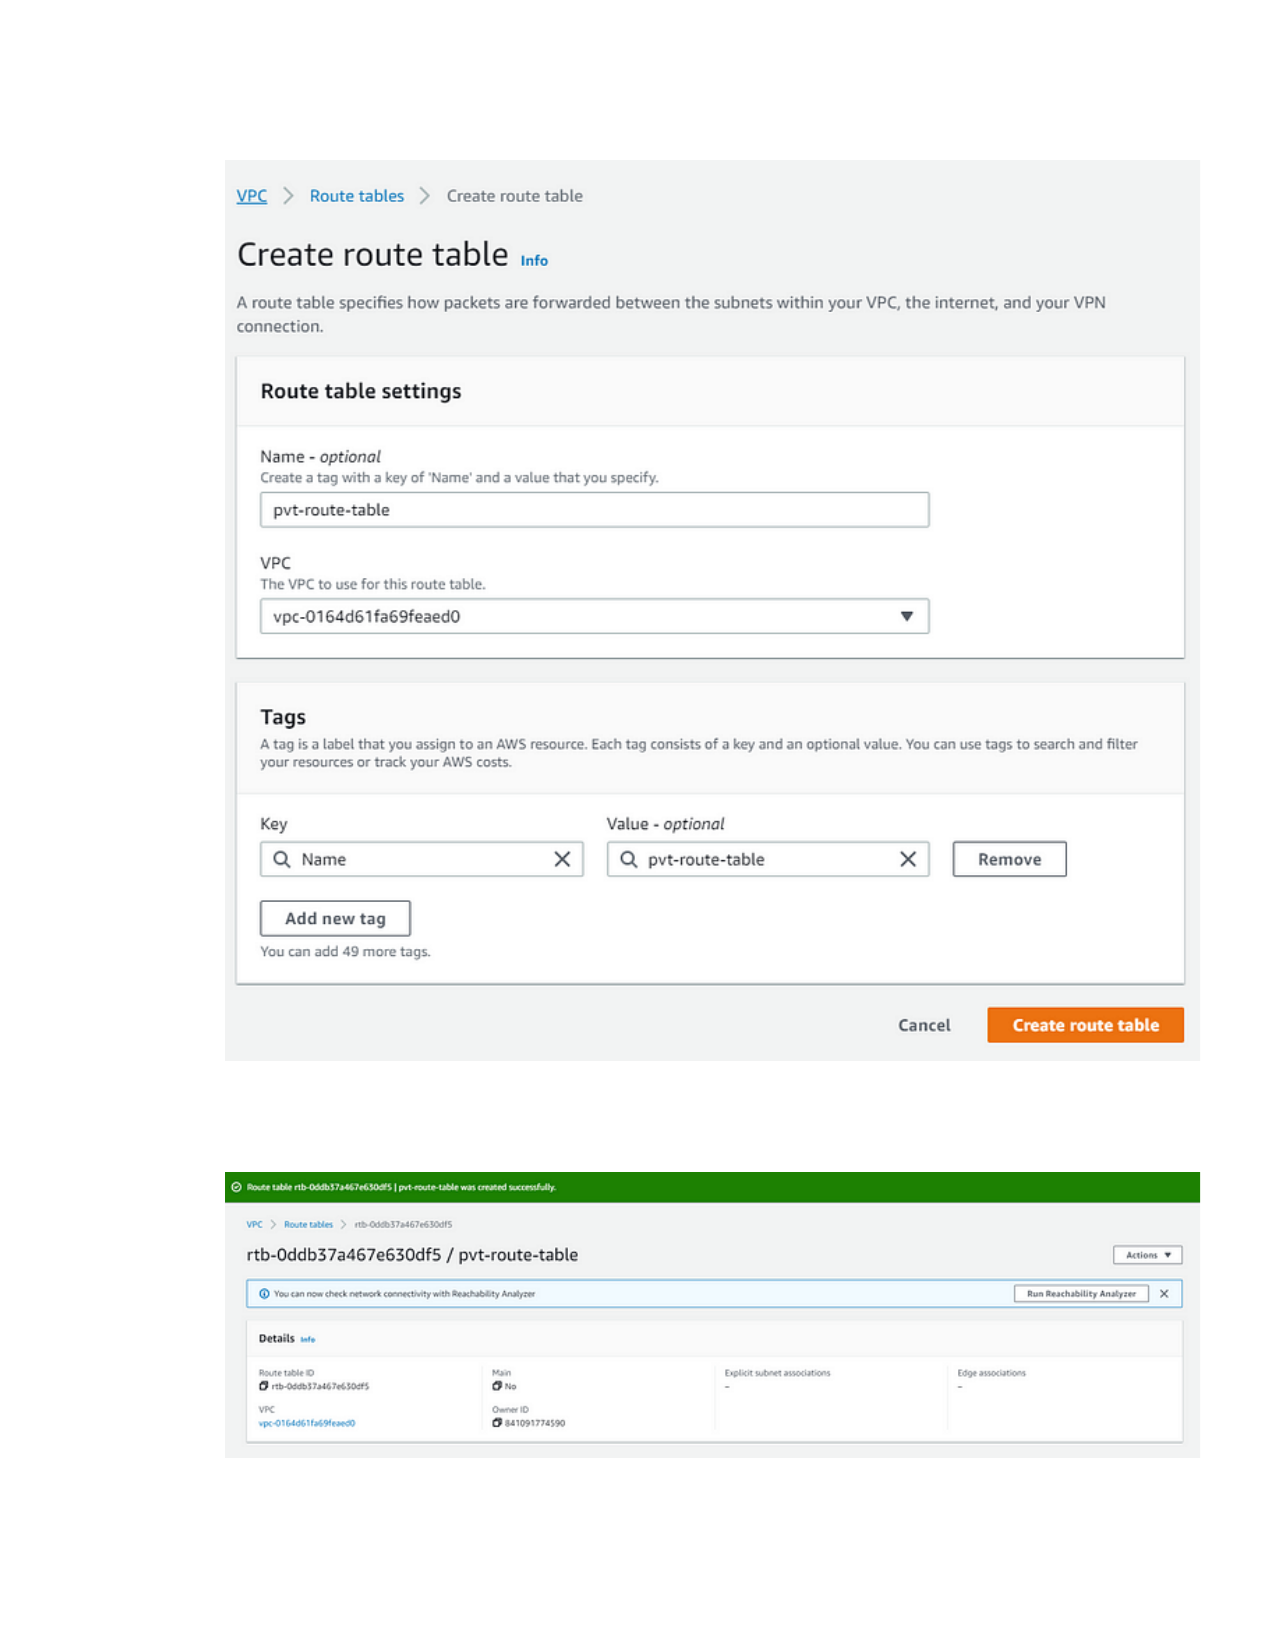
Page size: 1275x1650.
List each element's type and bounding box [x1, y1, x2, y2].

picture [225, 160, 1200, 1061]
picture [225, 1172, 1200, 1458]
